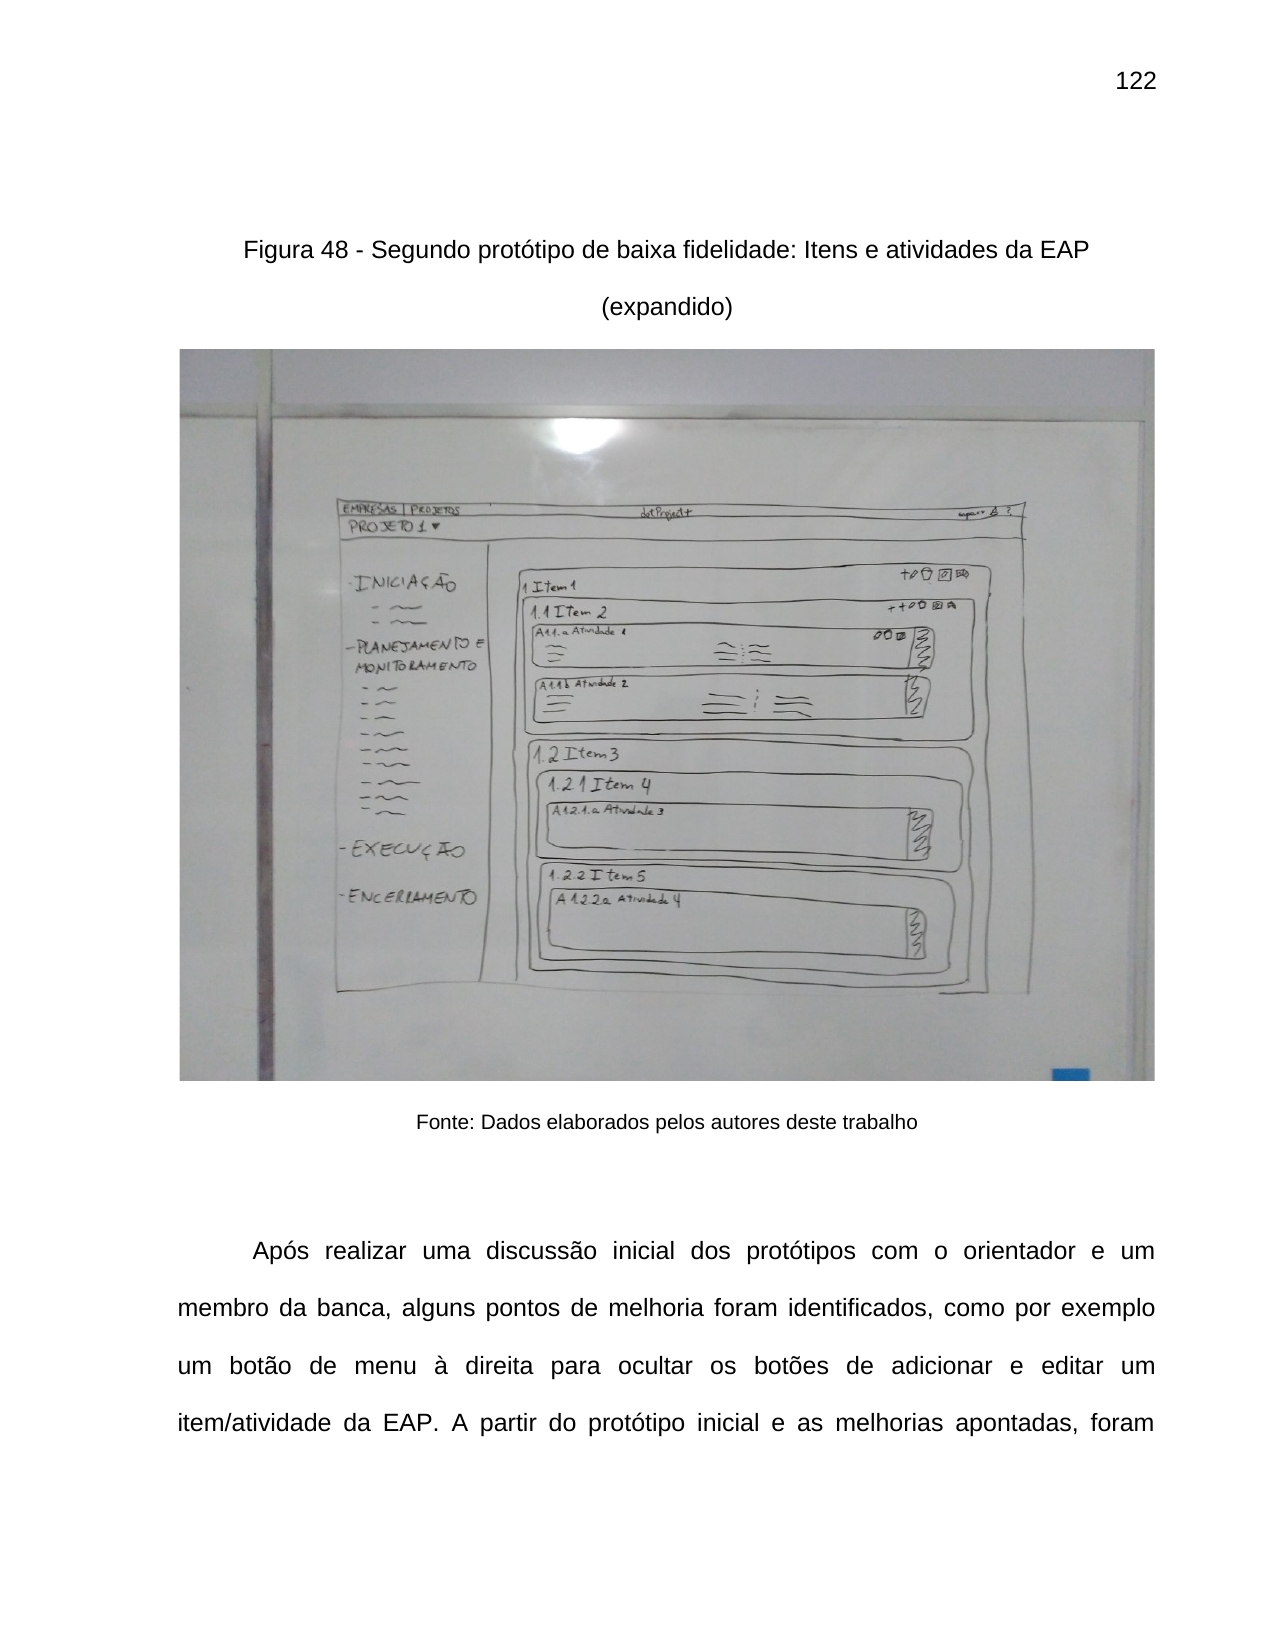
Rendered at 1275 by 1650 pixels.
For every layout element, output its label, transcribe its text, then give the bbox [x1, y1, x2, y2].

picture [179, 349, 1155, 1081]
text Fonte: Dados elaborados pelos autores deste trabalho [177, 1110, 1157, 1134]
text Figura 48 - Segundo protótipo de baixa fidelidade: Itens e atividades da EAP (expandido) [177, 235, 1157, 321]
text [177, 1236, 1157, 1437]
